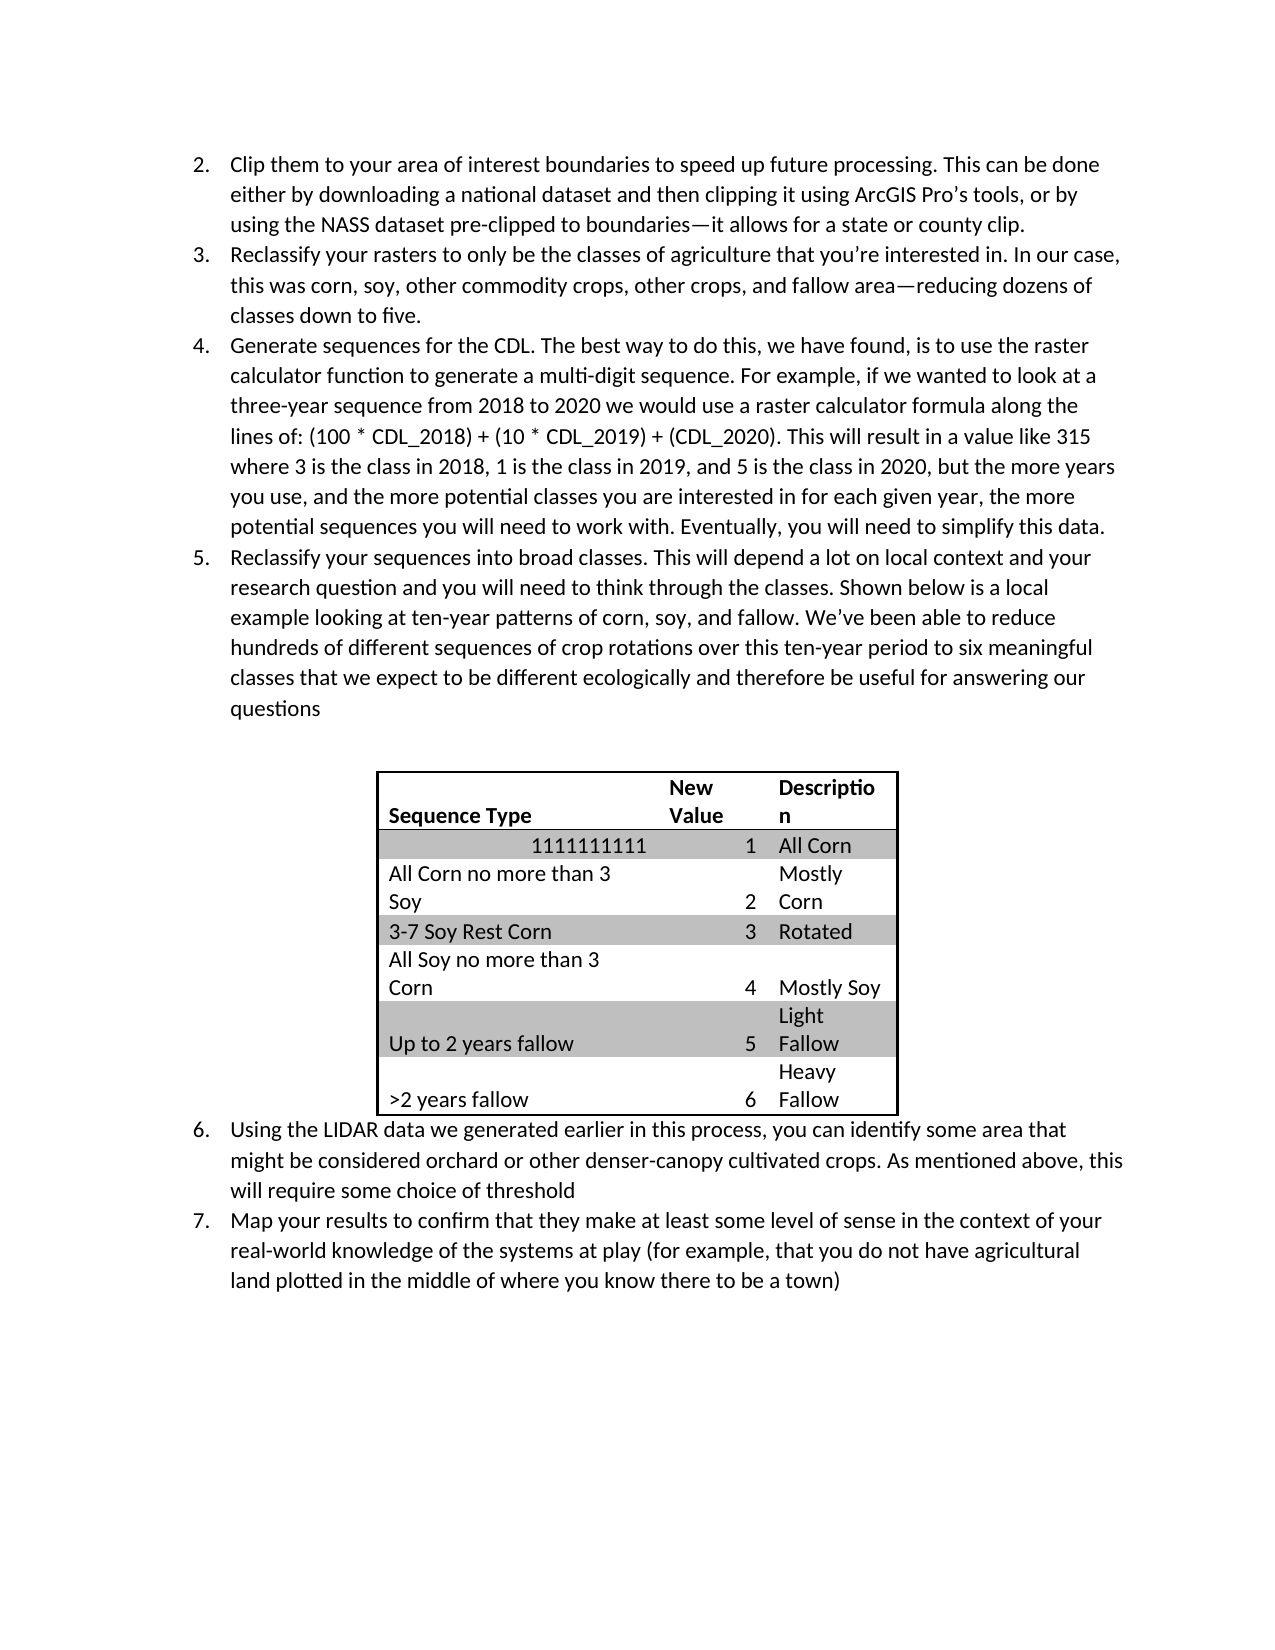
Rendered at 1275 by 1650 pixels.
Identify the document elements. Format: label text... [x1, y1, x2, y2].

list Generate sequences for the CDL. The best way to do this, we have found, is to use the raster calculator function to generate a multi-digit sequence. For example, if we wanted to look at a three-year sequence from 2018 to 2020 we would use a raster calculator formula along the lines of: (100 * CDL_2018) + (10 * CDL_2019) + (CDL_2020). This will result in a value like 315 where 3 is the class in 2018, 1 is the class in 2019, and 5 is the class in 2020, but the more years you use, and the more potential classes you are interested in for each given year, the more potential sequences you will need to work with. Eventually, you will need to simplify this data. [193, 331, 1125, 541]
table_cell >2 years fallow [379, 1058, 658, 1113]
table_cell 3-7 Soy Rest Corn [379, 915, 658, 945]
table_cell 4 [658, 945, 767, 1001]
table_cell All Corn no more than 3 Soy [379, 859, 658, 915]
table_cell Mostly Soy [767, 945, 896, 1001]
list Reclassify your rasters to only be the classes of agriculture that you’re interested in. In our case, this was corn, soy, other commodity crops, other crops, and fallow area—reducing dozens of classes down to five. [193, 241, 1125, 329]
table_cell Rotated [767, 915, 896, 945]
table_cell 1111111111 [379, 830, 658, 859]
table_header Sequence Type [379, 773, 658, 829]
table_cell Light Fallow [767, 1001, 896, 1057]
table_cell 2 [658, 859, 767, 915]
list Map your results to confirm that they make at least some level of sense in the context of your real-world knowledge of the systems at play (for example, that you do not have agricultural land plotted in the middle of where you know there to be a town) [193, 1206, 1125, 1295]
table_cell Heavy Fallow [767, 1058, 896, 1113]
table_cell 1 [658, 830, 767, 859]
table_cell 3 [658, 915, 767, 945]
list Clip them to your area of interest boundaries to speed up future processing. This can be done either by downloading a national dataset and then clipping it using ArcGIS Pro’s tools, or by using the NASS dataset pre-clipped to boundaries—it allows for a state or county clip. [193, 150, 1125, 238]
table_cell All Corn [767, 830, 896, 859]
table_header Description [767, 773, 896, 829]
table_cell 6 [658, 1058, 767, 1113]
table_header New Value [658, 773, 767, 829]
table_cell 5 [658, 1001, 767, 1057]
table_cell Mostly Corn [767, 859, 896, 915]
list Reclassify your sequences into broad classes. This will depend a lot on local context and your research question and you will need to think through the classes. Shown below is a local example looking at ten-year patterns of corn, soy, and fallow. We’ve been able to reduce hundreds of different sequences of crop rotations over this ten-year period to six meaningful classes that we expect to be different ecologically and therefore be useful for answering our questions [193, 543, 1125, 752]
table_cell All Soy no more than 3 Corn [379, 945, 658, 1001]
list Using the LIDAR data we generated earlier in this process, you can identify some area that might be considered orchard or other denser-canopy cultivated crops. As mentioned above, this will require some choice of threshold [193, 1116, 1125, 1204]
table_cell Up to 2 years fallow [379, 1001, 658, 1057]
